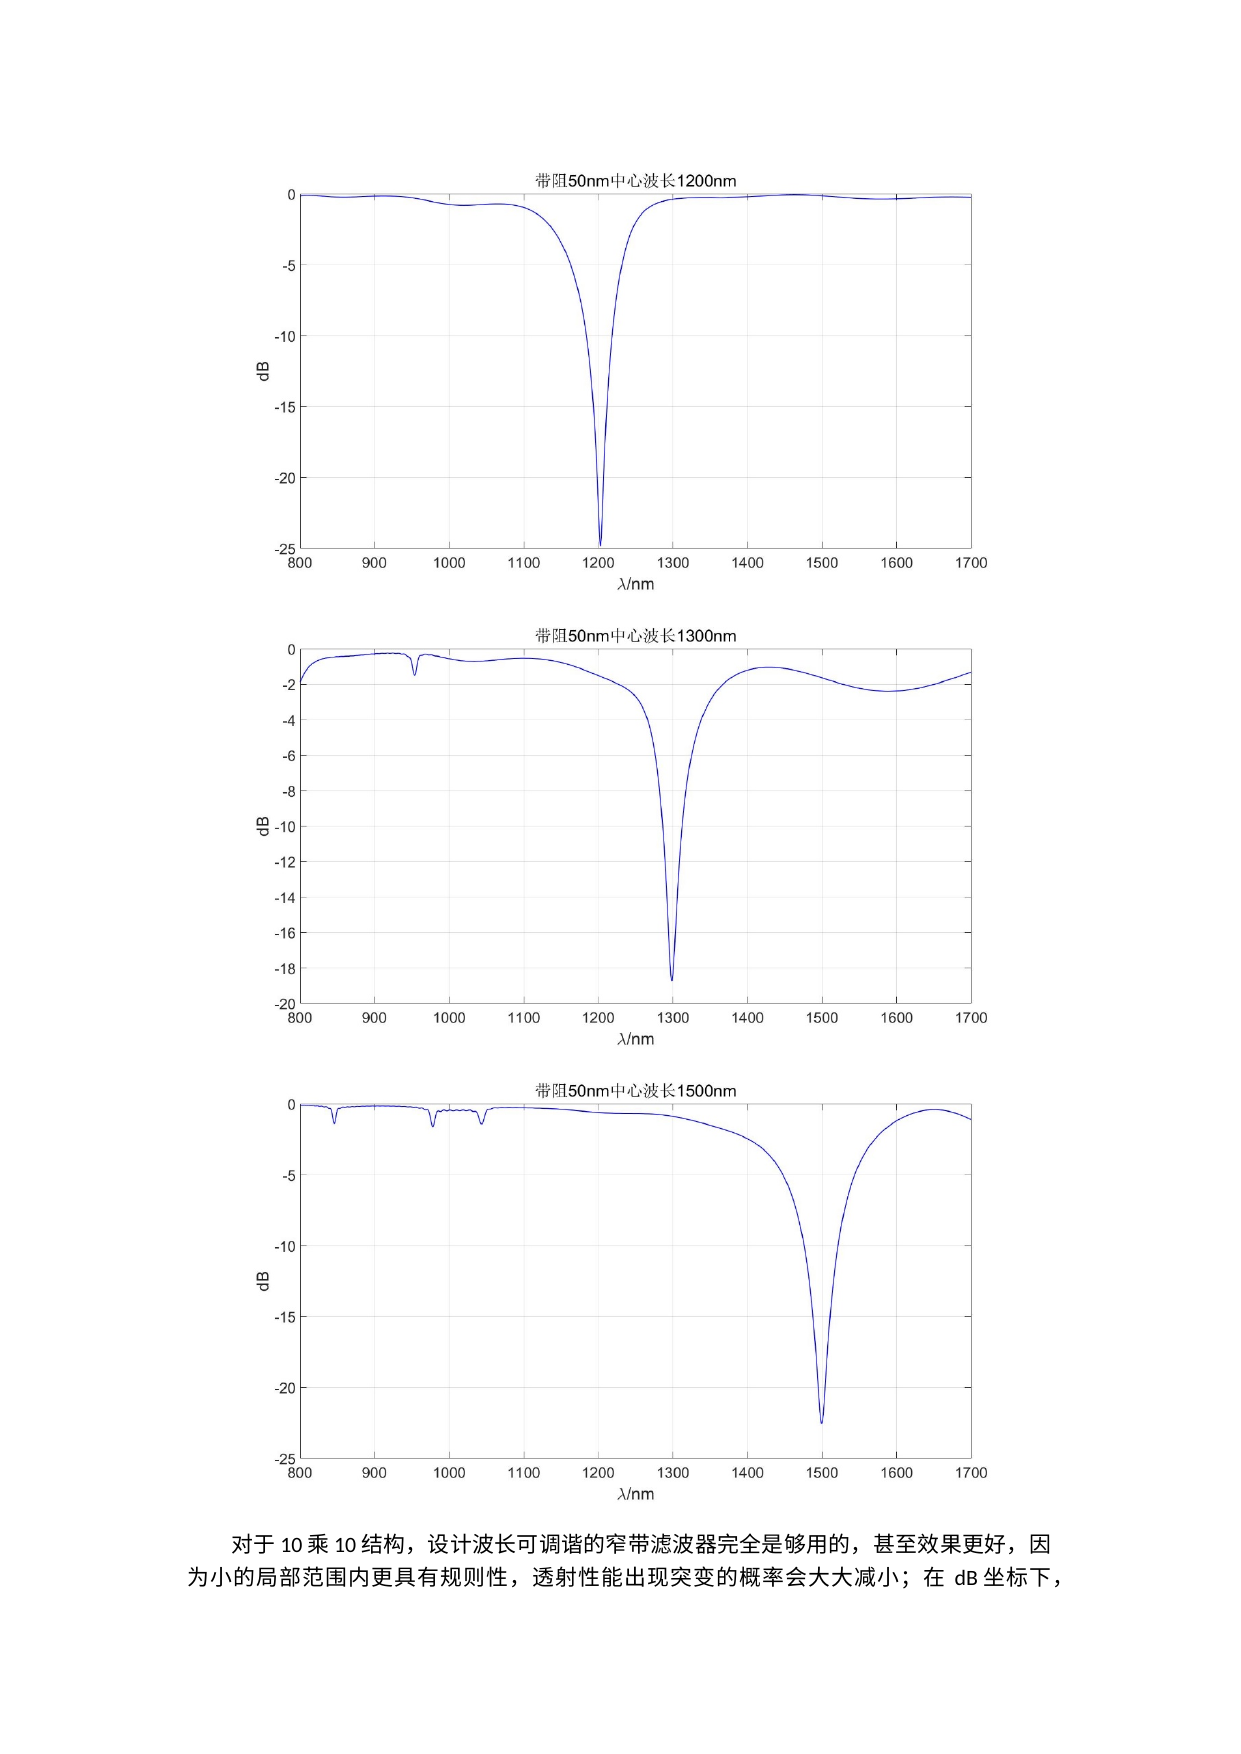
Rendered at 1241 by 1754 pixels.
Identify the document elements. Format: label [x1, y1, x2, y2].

picture [187, 1072, 1053, 1506]
text [187, 1527, 1053, 1592]
picture [187, 617, 1053, 1051]
picture [187, 162, 1053, 596]
